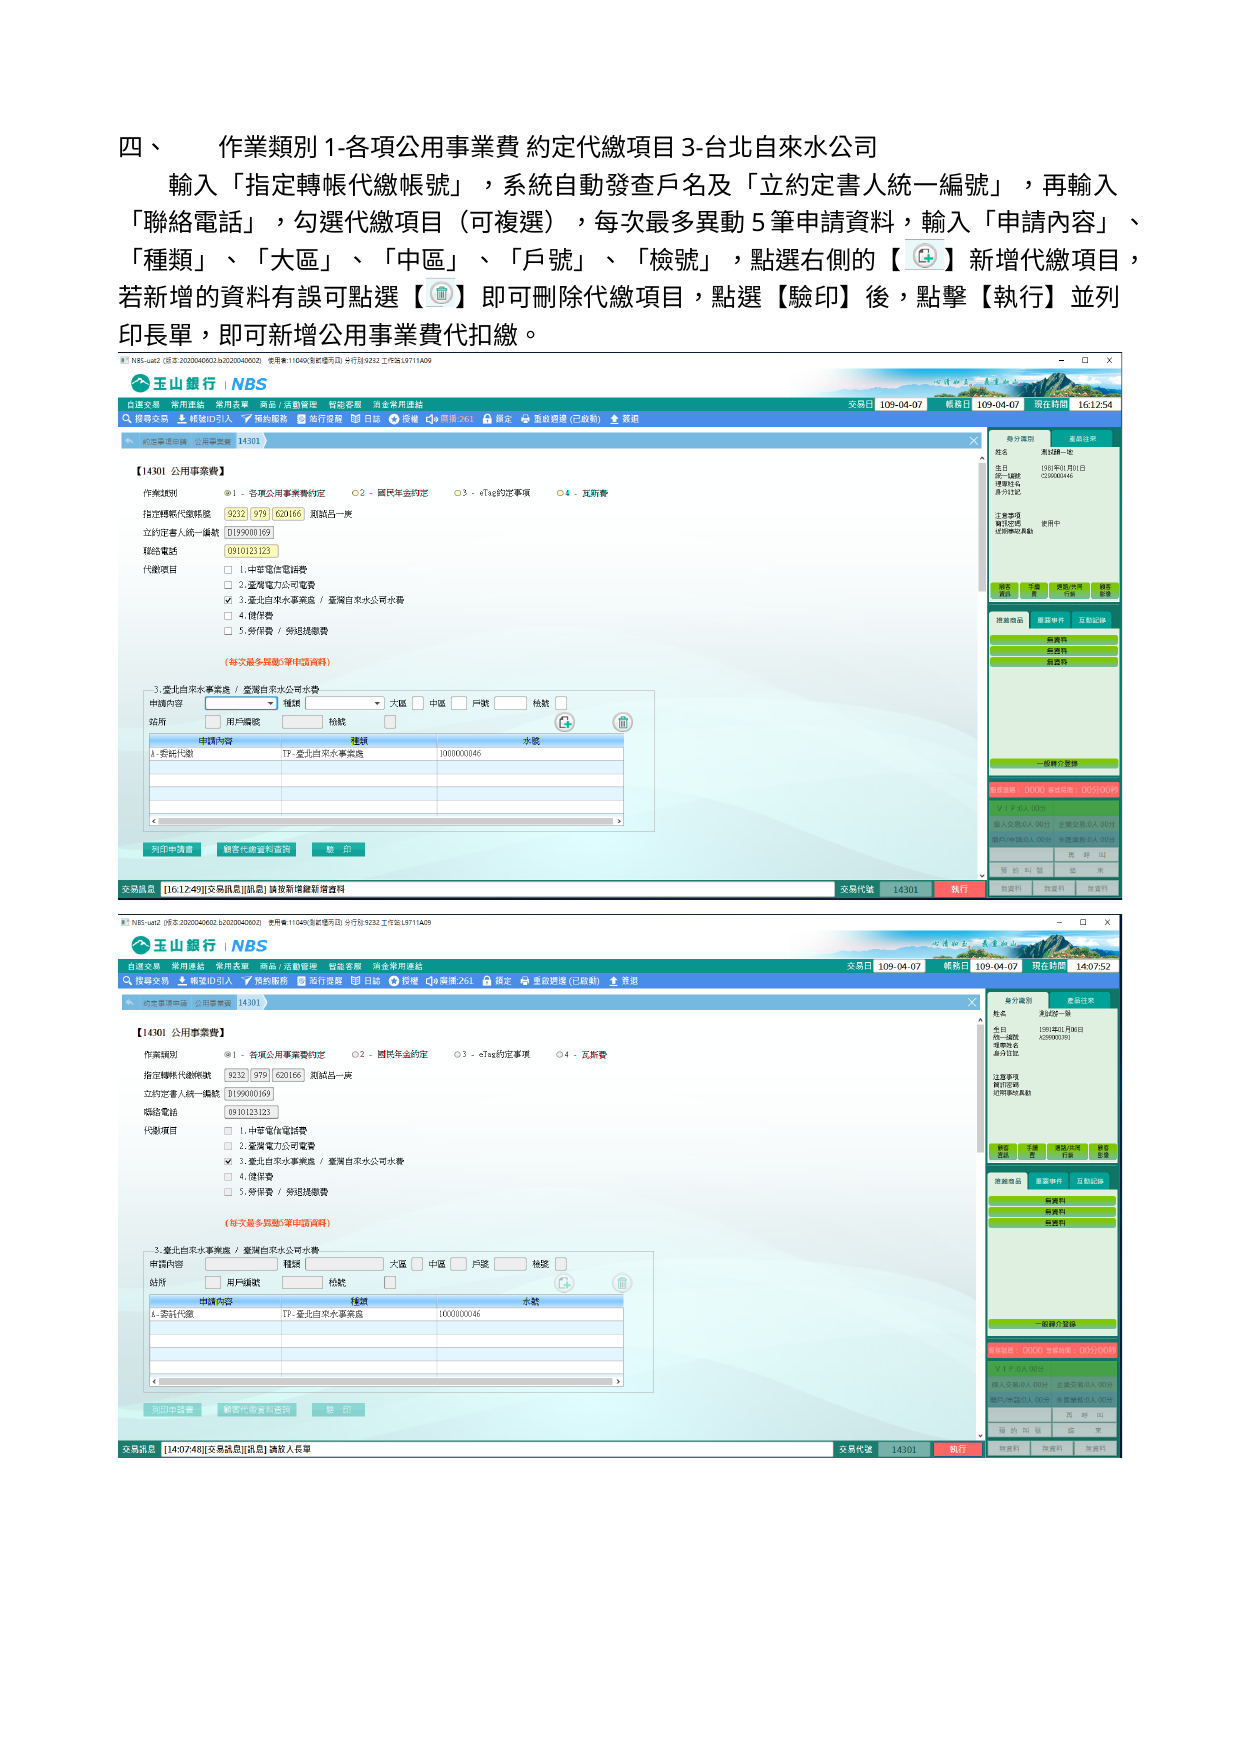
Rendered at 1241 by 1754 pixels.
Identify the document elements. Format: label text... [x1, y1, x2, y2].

list 作業類別1-各項公用事業費 約定代繳項目3-台北自來水公司 [118, 127, 1122, 164]
picture [118, 914, 1123, 1458]
text 輸入「指定轉帳代繳帳號」，系統自動發查戶名及「立約定書人統一編號」，再輸入「聯絡電話」，勾選代繳項目（可複選），每次最多異動5筆申請資料，輸入「申請內容」、「種類」、「大區」、「中區」、「戶號」、「檢號」，點選右側的【】新增代繳項目，若新增的資料有誤可點選【】即可刪除代繳項目，點選【驗印】後，點擊【執行】並列印長單，即可新增公用事業費代扣繳。 [118, 164, 1122, 352]
picture [426, 277, 456, 307]
picture [118, 352, 1123, 900]
picture [905, 239, 945, 270]
